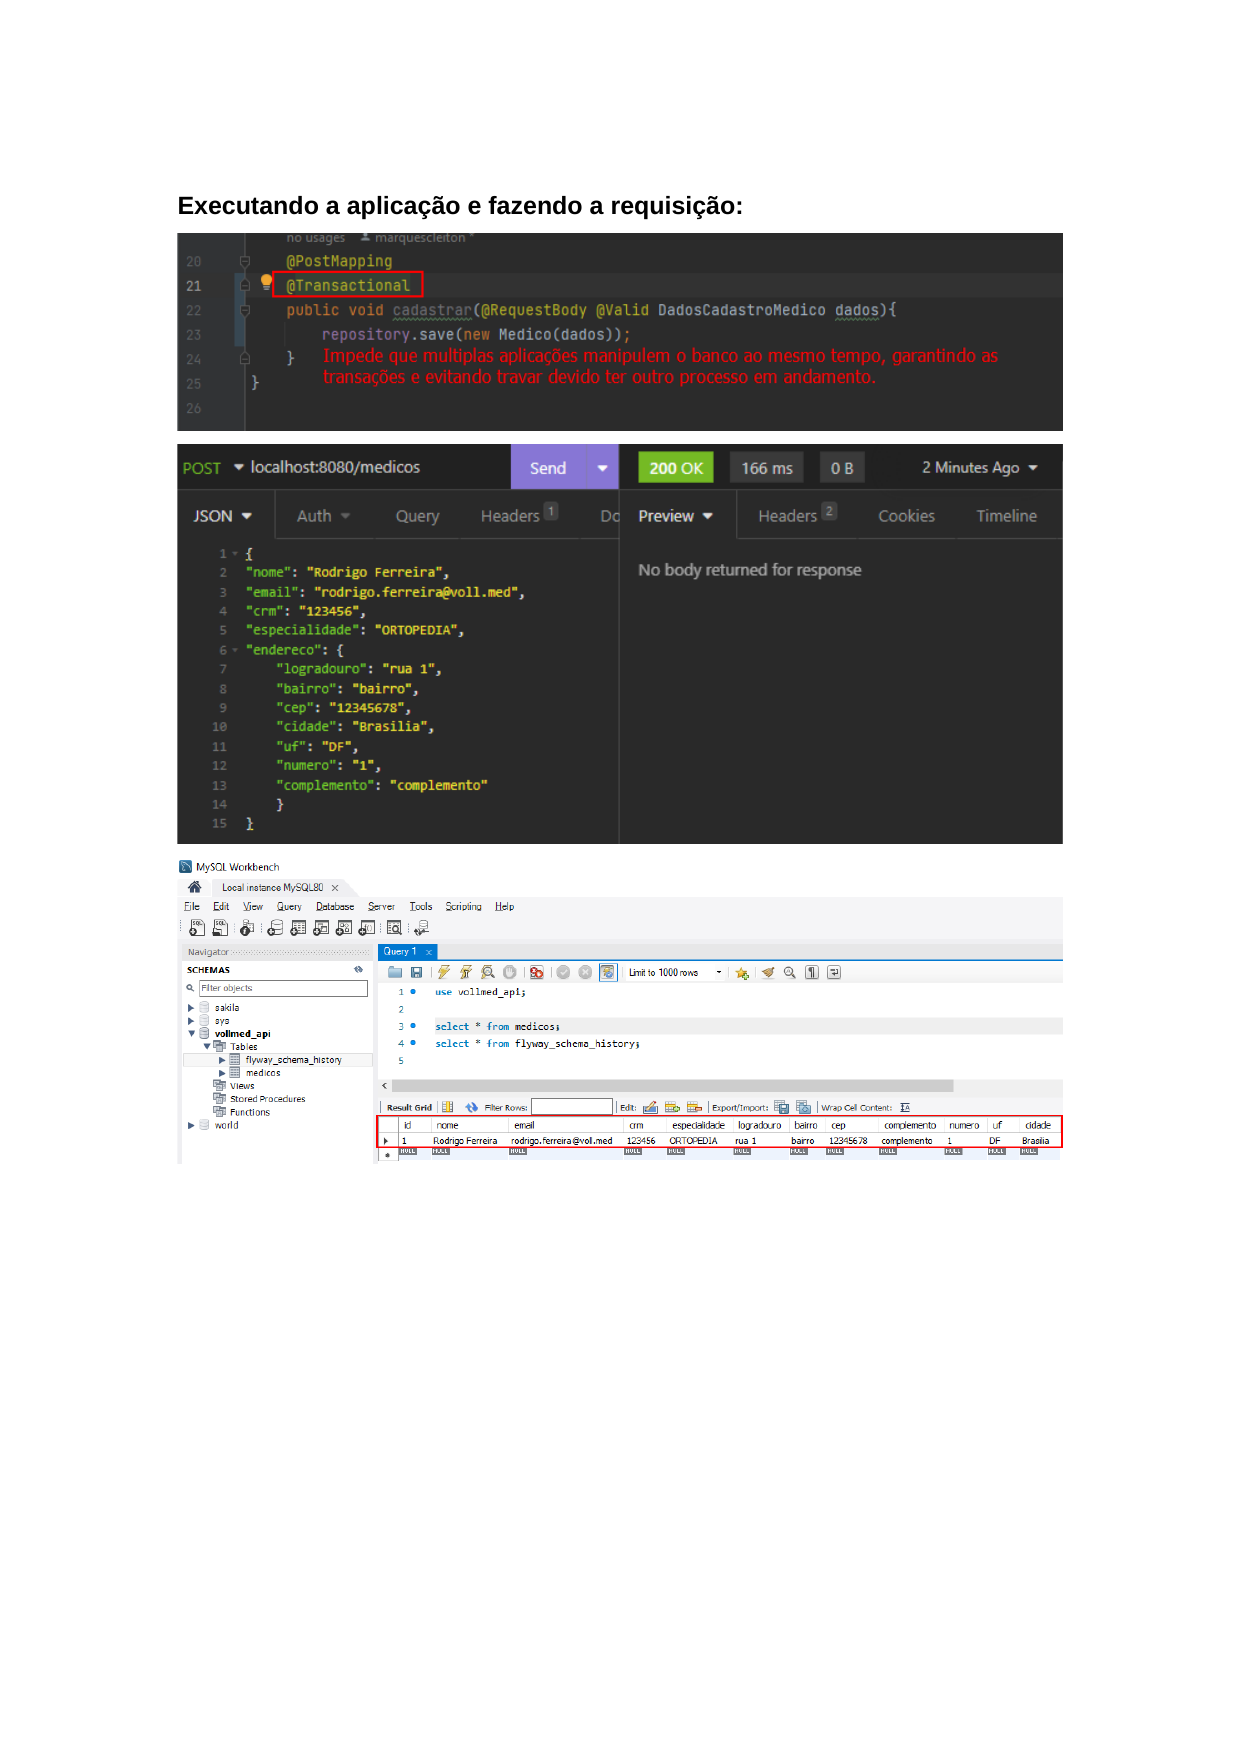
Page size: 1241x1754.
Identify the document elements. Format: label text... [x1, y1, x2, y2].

picture [177, 233, 1063, 431]
picture [177, 444, 1063, 844]
picture [177, 857, 1063, 1164]
subtitle Executando a aplicação e fazendo a requisição: [177, 191, 1063, 219]
